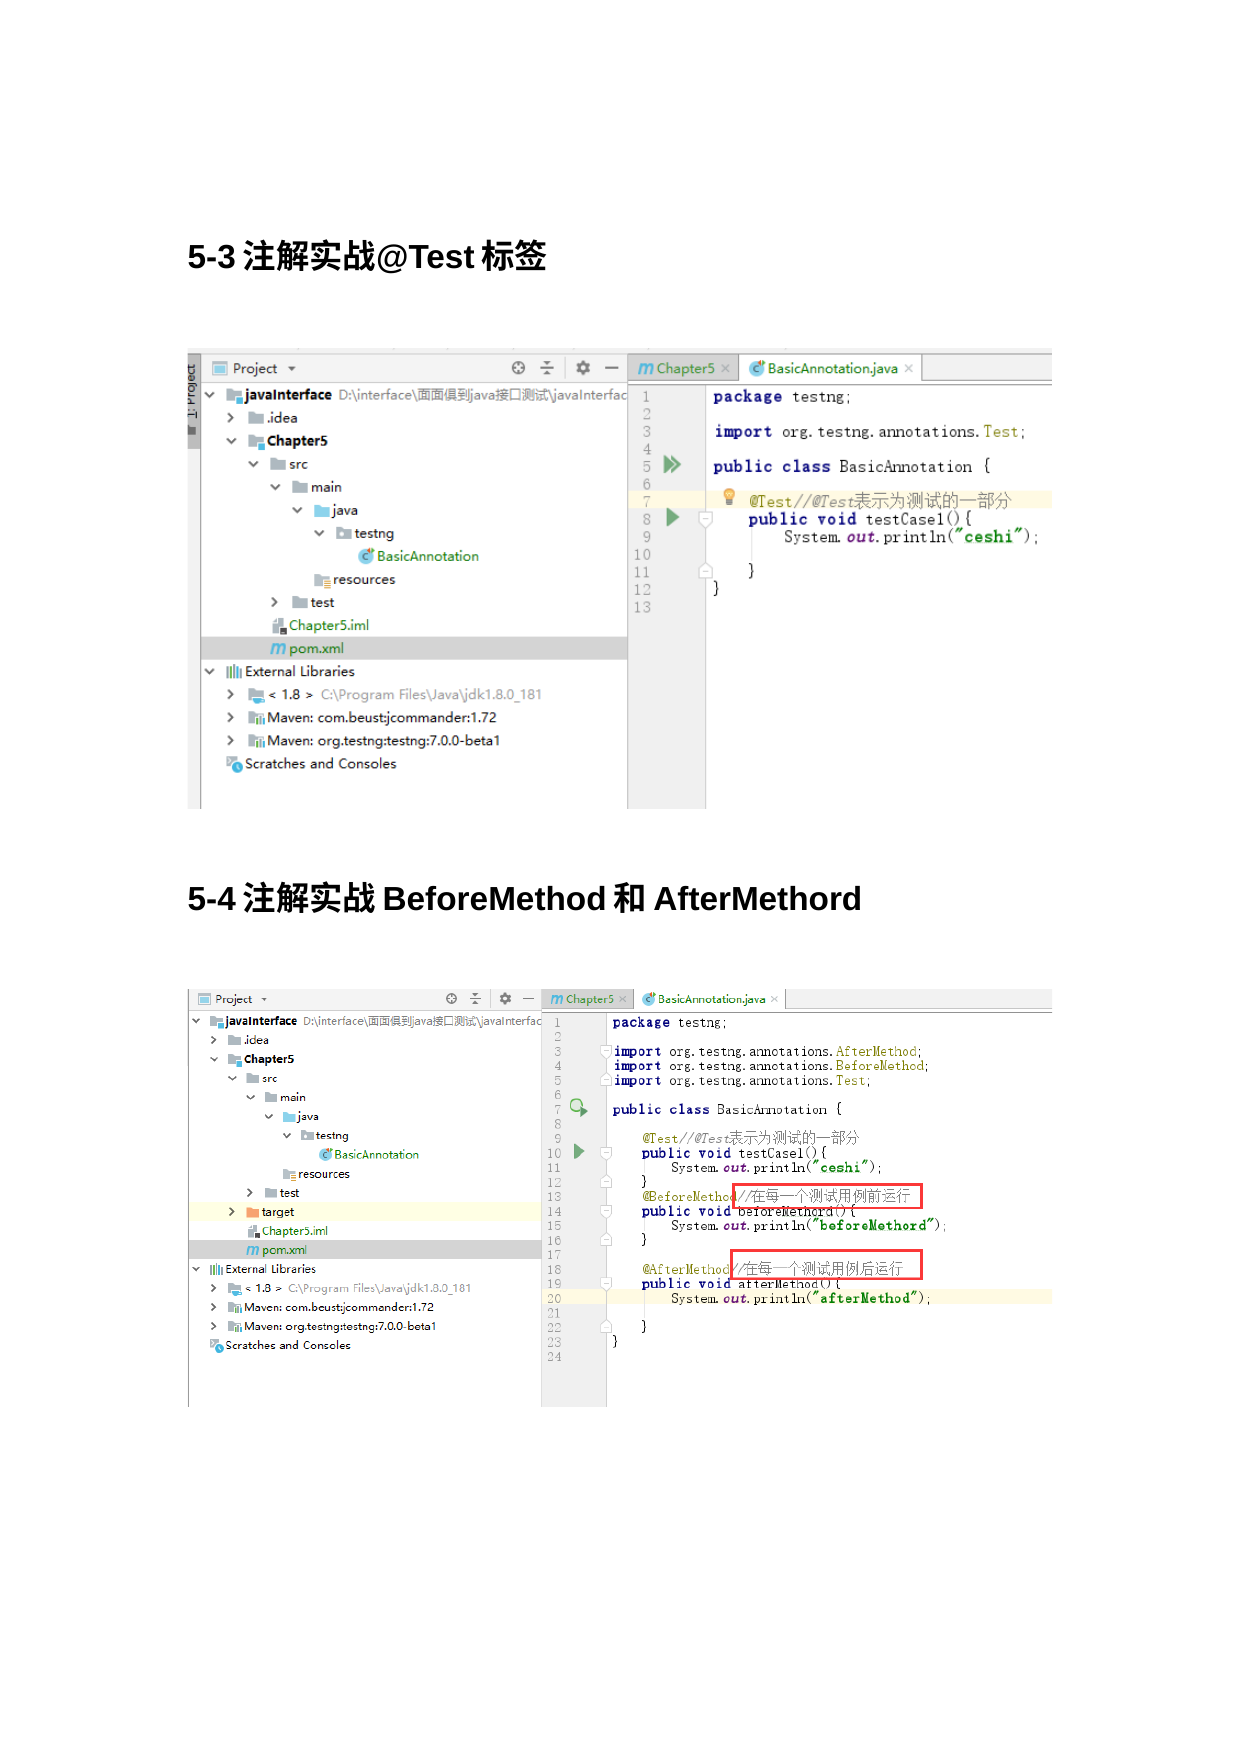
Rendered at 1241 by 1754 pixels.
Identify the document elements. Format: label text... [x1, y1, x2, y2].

subtitle 5-4注解实战BeforeMethod和AfterMethord [187, 863, 1053, 928]
picture [187, 989, 1053, 1407]
picture [187, 348, 1052, 809]
subtitle 5-3注解实战@Test标签 [187, 222, 1053, 287]
